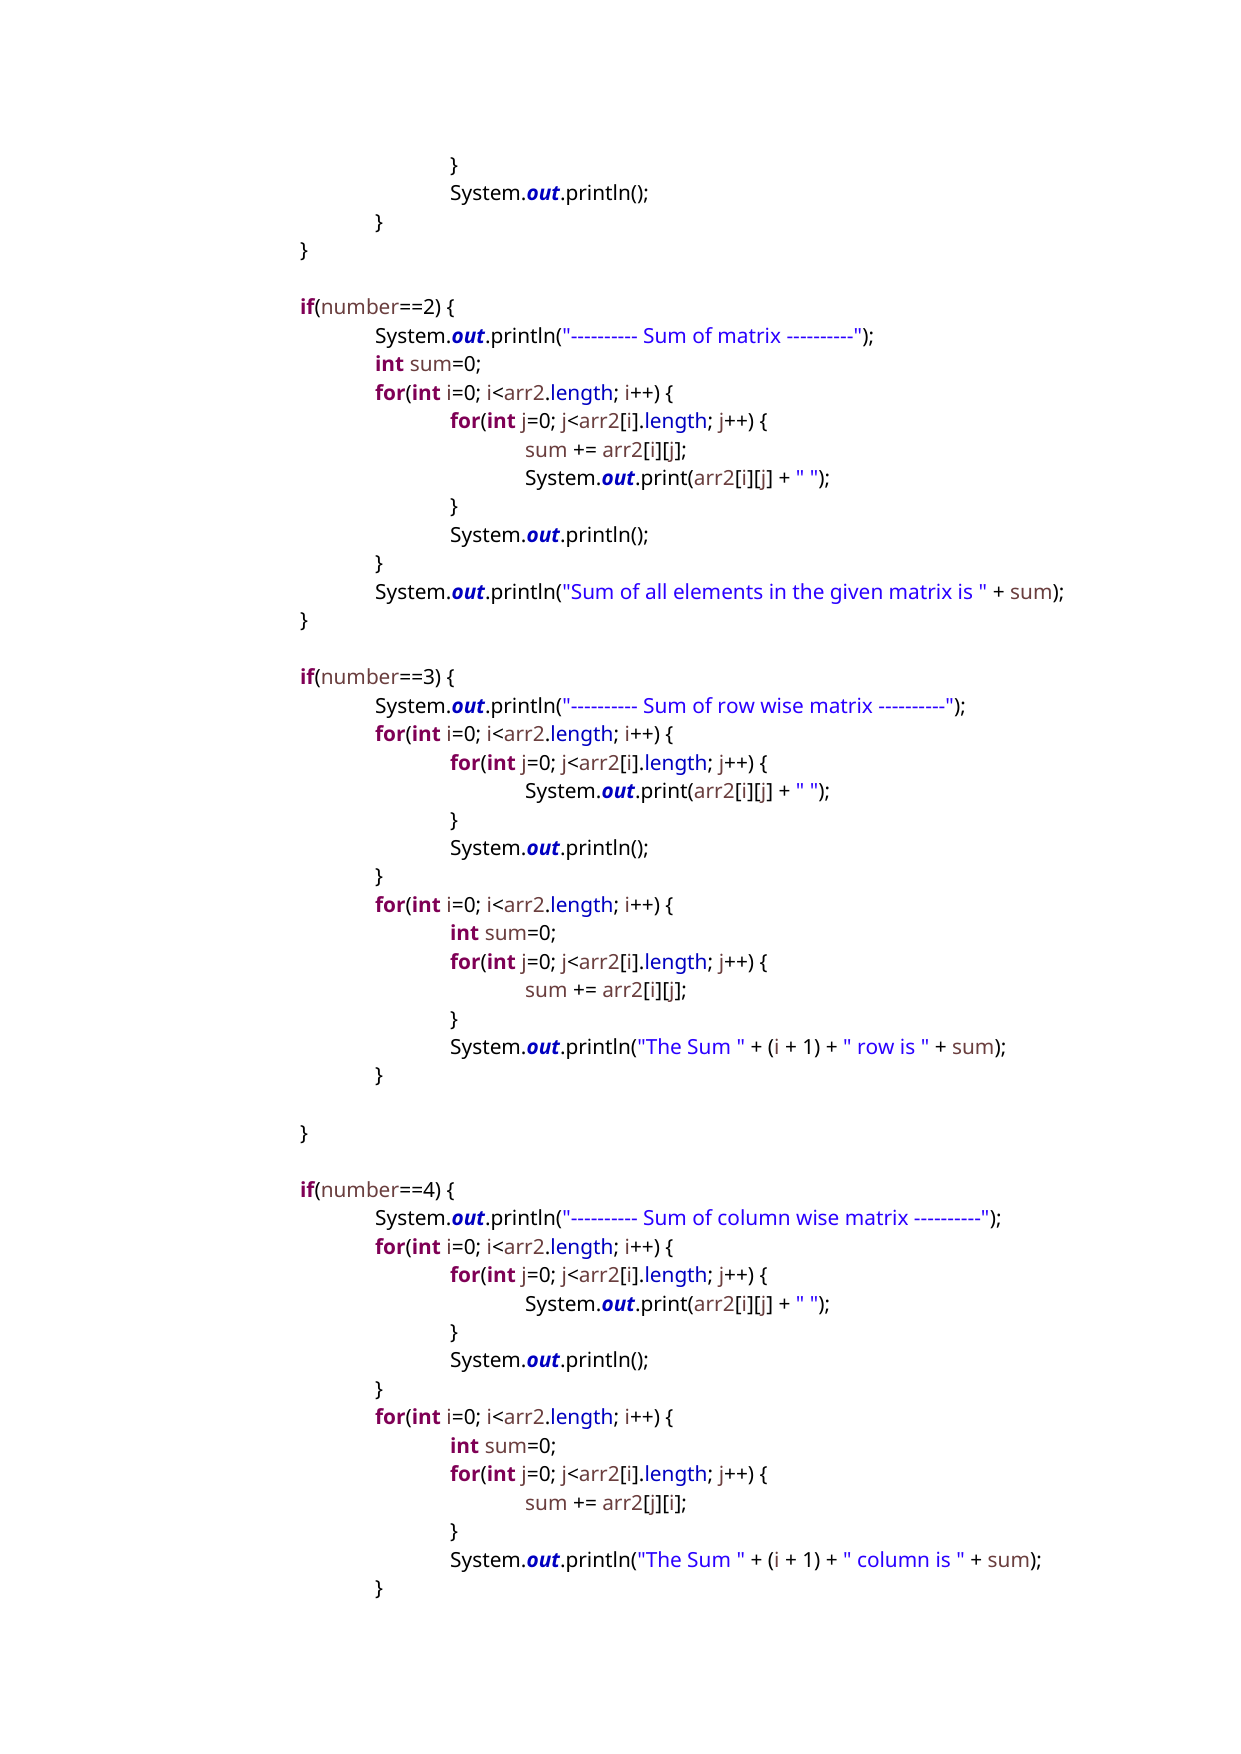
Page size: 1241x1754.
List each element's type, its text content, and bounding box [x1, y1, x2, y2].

text System.out.println("The Sum " + (i + 1) + " column is " + sum); [150, 1545, 1090, 1573]
text System.out.println("---------- Sum of row wise matrix ----------"); [150, 691, 1090, 719]
text if(number==2) { [150, 292, 1090, 321]
text } [150, 1573, 1090, 1602]
text for(int i=0; i<arr2.length; i++) { [150, 1232, 1090, 1260]
text for(int j=0; j<arr2[i].length; j++) { [150, 748, 1090, 776]
text System.out.println("---------- Sum of column wise matrix ----------"); [150, 1203, 1090, 1232]
text System.out.print(arr2[i][j] + " "); [150, 776, 1090, 805]
text int sum=0; [150, 1431, 1090, 1459]
text int sum=0; [150, 918, 1090, 947]
text System.out.println(); [150, 833, 1090, 862]
text } [150, 548, 1090, 577]
text System.out.println(); [150, 1346, 1090, 1374]
text } [150, 1317, 1090, 1346]
text } [150, 207, 1090, 235]
text for(int j=0; j<arr2[i].length; j++) { [150, 1459, 1090, 1488]
text for(int j=0; j<arr2[i].length; j++) { [150, 406, 1090, 435]
text } [150, 605, 1090, 634]
text System.out.println("Sum of all elements in the given matrix is " + sum); [150, 577, 1090, 605]
text for(int j=0; j<arr2[i].length; j++) { [150, 947, 1090, 975]
text } [150, 492, 1090, 520]
text } [150, 235, 1090, 264]
text } [150, 805, 1090, 833]
text System.out.println(); [150, 520, 1090, 548]
text System.out.println(); [150, 178, 1090, 207]
text } [150, 1516, 1090, 1545]
text sum += arr2[i][j]; [150, 435, 1090, 463]
text for(int i=0; i<arr2.length; i++) { [150, 719, 1090, 748]
text } [150, 1374, 1090, 1402]
text } [150, 1118, 1090, 1146]
text for(int i=0; i<arr2.length; i++) { [150, 378, 1090, 406]
text System.out.println("---------- Sum of matrix ----------"); [150, 321, 1090, 349]
text if(number==3) { [150, 662, 1090, 691]
text } [150, 1061, 1090, 1089]
text System.out.print(arr2[i][j] + " "); [150, 463, 1090, 492]
text for(int i=0; i<arr2.length; i++) { [150, 890, 1090, 918]
text if(number==4) { [150, 1175, 1090, 1203]
text System.out.print(arr2[i][j] + " "); [150, 1289, 1090, 1317]
text } [150, 862, 1090, 890]
text } [150, 150, 1090, 178]
text sum += arr2[i][j]; [150, 975, 1090, 1004]
text sum += arr2[j][i]; [150, 1488, 1090, 1516]
text System.out.println("The Sum " + (i + 1) + " row is " + sum); [150, 1032, 1090, 1061]
text for(int j=0; j<arr2[i].length; j++) { [150, 1260, 1090, 1289]
text for(int i=0; i<arr2.length; i++) { [150, 1402, 1090, 1431]
text int sum=0; [150, 349, 1090, 378]
text } [150, 1004, 1090, 1032]
